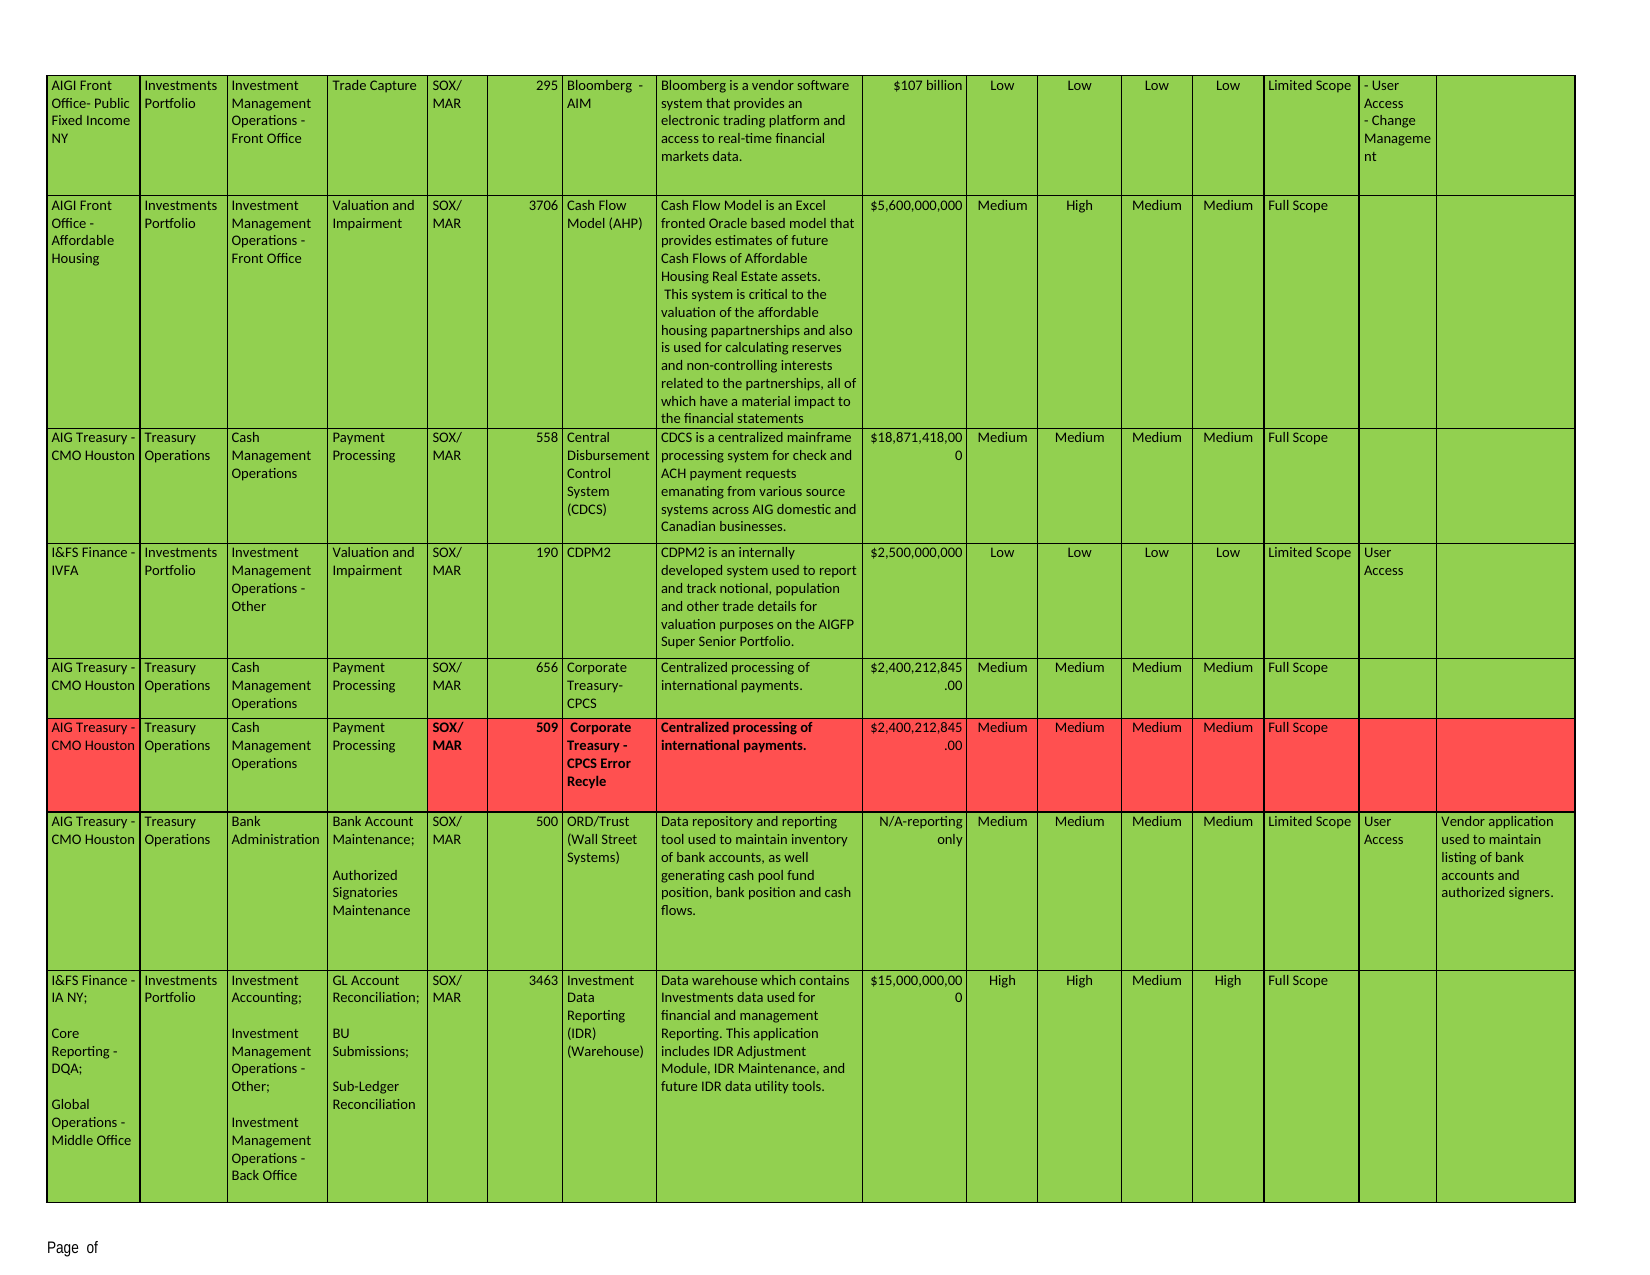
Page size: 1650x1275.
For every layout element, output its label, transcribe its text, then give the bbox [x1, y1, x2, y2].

table_cell Low [1122, 76, 1192, 195]
table_cell Corporate Treasury - CPCS Error Recyle [563, 719, 656, 811]
table_cell $107 billion [863, 76, 966, 195]
table_cell Data warehouse which contains Investments data used for financial and management Reporting. This application includes IDR Adjustment Module, IDR Maintenance, and future IDR data utility tools. [657, 971, 862, 1202]
table_cell Cash Flow Model is an Excel fronted Oracle based model that provides estimates of future Cash Flows of Affordable Housing Real Estate assets. This system is critical to the valuation of the affordable housing papartnerships and also is used for calculating reserves and non-controlling interests related to the partnerships, all of which have a material impact to the financial statements [657, 196, 862, 428]
table_cell [1360, 659, 1436, 718]
table_cell Medium [1122, 659, 1192, 718]
table_cell Medium [1122, 429, 1192, 543]
table_cell [1437, 659, 1574, 718]
table_cell Treasury Operations [141, 813, 227, 970]
table_cell AIG Treasury - CMO Houston [48, 813, 139, 970]
table_cell Valuation and Impairment [328, 544, 427, 658]
table_cell Vendor application used to maintain listing of bank accounts and authorized signers. [1437, 813, 1574, 970]
table_cell Bloomberg - AIM [563, 76, 656, 195]
table_cell I&FS Finance - IA NY; Core Reporting - DQA; Global Operations - Middle Office [48, 971, 139, 1202]
table_cell Treasury Operations [141, 659, 227, 718]
table_cell Bank Account Maintenance; Authorized Signatories Maintenance [328, 813, 427, 970]
table_cell User Access [1360, 544, 1436, 658]
table_cell 656 [488, 659, 562, 718]
table_cell Medium [1193, 429, 1263, 543]
table_cell 509 [488, 719, 562, 811]
table_cell Trade Capture [328, 76, 427, 195]
table_cell Limited Scope [1265, 813, 1358, 970]
table_cell Full Scope [1265, 659, 1358, 718]
table_cell Medium [1122, 813, 1192, 970]
table_cell Valuation and Impairment [328, 196, 427, 428]
table_cell Medium [967, 719, 1037, 811]
table_cell CDCS is a centralized mainframe processing system for check and ACH payment requests emanating from various source systems across AIG domestic and Canadian businesses. [657, 429, 862, 543]
table_cell Low [1193, 76, 1263, 195]
table_cell AIGI Front Office - Affordable Housing [48, 196, 139, 428]
table_cell Centralized processing of international payments. [657, 659, 862, 718]
table_cell Medium [1038, 659, 1121, 718]
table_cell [141, 971, 227, 1202]
table_cell Medium [1193, 813, 1263, 970]
table_cell [1437, 196, 1574, 428]
table_cell [1437, 429, 1574, 543]
table_cell Medium [967, 196, 1037, 428]
table_cell Investments Portfolio [141, 544, 227, 658]
table_cell Full Scope [1265, 429, 1358, 543]
table_cell Low [1193, 544, 1263, 658]
table_cell Low [1038, 544, 1121, 658]
table_cell Limited Scope [1265, 76, 1358, 195]
table_cell $18,871,418,000 [863, 429, 966, 543]
table_cell 295 [488, 76, 562, 195]
table_cell High [1038, 196, 1121, 428]
table_cell SOX/MAR [428, 544, 487, 658]
table_cell Medium [1038, 719, 1121, 811]
table_cell 190 [488, 544, 562, 658]
table_cell Medium [1122, 196, 1192, 428]
table_cell [1437, 719, 1574, 811]
table_cell I&FS Finance - IVFA [48, 544, 139, 658]
table_cell Corporate Treasury- CPCS [563, 659, 656, 718]
table_cell Medium [1122, 971, 1192, 1202]
table_cell Investment Management Operations - Front Office [228, 196, 327, 428]
table_cell Medium [967, 429, 1037, 543]
table_cell 558 [488, 429, 562, 543]
table_cell Bank Administration [228, 813, 327, 970]
table_cell Low [1122, 544, 1192, 658]
table_cell $2,500,000,000 [863, 544, 966, 658]
table_cell Centralized processing of international payments. [657, 719, 862, 811]
table_cell $15,000,000,000 [863, 971, 966, 1202]
table_cell SOX/MAR [428, 659, 487, 718]
table_cell Investment Data Reporting (IDR) (Warehouse) [563, 971, 656, 1202]
table_cell Full Scope [1265, 719, 1358, 811]
table_cell Low [967, 544, 1037, 658]
table_cell N/A-reporting only [863, 813, 966, 970]
table_cell Low [1038, 76, 1121, 195]
table_cell SOX/MAR [428, 76, 487, 195]
table_cell Payment Processing [328, 659, 427, 718]
table_cell Medium [1193, 196, 1263, 428]
table_cell Bloomberg is a vendor software system that provides an electronic trading platform and access to real-time financial markets data. [657, 76, 862, 195]
table_cell AIG Treasury - CMO Houston [48, 719, 139, 811]
table_cell High [1193, 971, 1263, 1202]
table_cell SOX/MAR [428, 719, 487, 811]
table_cell $2,400,212,845.00 [863, 659, 966, 718]
table_cell SOX/MAR [428, 813, 487, 970]
table_cell [1437, 544, 1574, 658]
table_cell 3463 [488, 971, 562, 1202]
table_cell Data repository and reporting tool used to maintain inventory of bank accounts, as well generating cash pool fund position, bank position and cash flows. [657, 813, 862, 970]
table_cell [1360, 971, 1436, 1202]
table_cell Investment Management Operations - Other [228, 544, 327, 658]
table_cell Low [967, 76, 1037, 195]
table_cell [1360, 429, 1436, 543]
table_cell Central Disbursement Control System (CDCS) [563, 429, 656, 543]
table_cell User Access [1360, 813, 1436, 970]
table_cell CDPM2 is an internally developed system used to report and track notional, population and other trade details for valuation purposes on the AIGFP Super Senior Portfolio. [657, 544, 862, 658]
table_cell $5,600,000,000 [863, 196, 966, 428]
table_cell SOX/MAR [428, 429, 487, 543]
table_cell Investments Portfolio [141, 196, 227, 428]
table_cell AIG Treasury - CMO Houston [48, 659, 139, 718]
table_cell SOX/MAR [428, 196, 487, 428]
table_cell Cash Management Operations [228, 719, 327, 811]
table_cell AIGI Front Office- Public Fixed Income NY [48, 76, 139, 195]
table_cell High [1038, 971, 1121, 1202]
table_cell [1360, 196, 1436, 428]
table_cell Medium [1193, 659, 1263, 718]
table_cell Treasury Operations [141, 429, 227, 543]
table_cell [1437, 76, 1574, 195]
table_cell Full Scope [1265, 971, 1358, 1202]
table_cell Cash Management Operations [228, 659, 327, 718]
table_cell Treasury Operations [141, 719, 227, 811]
table_cell Payment Processing [328, 429, 427, 543]
table_cell Limited Scope [1265, 544, 1358, 658]
table_cell [1360, 719, 1436, 811]
table_cell Full Scope [1265, 196, 1358, 428]
table_cell Cash Flow Model (AHP) [563, 196, 656, 428]
table_cell AIG Treasury - CMO Houston [48, 429, 139, 543]
table_cell Medium [967, 813, 1037, 970]
table_cell Medium [1122, 719, 1192, 811]
table_cell GL Account Reconciliation; BU Submissions; Sub-Ledger Reconciliation [328, 971, 427, 1202]
table_cell - User Access - Change Management [1360, 76, 1436, 195]
table_cell Investment Management Operations - Front Office [228, 76, 327, 195]
table_cell SOX/MAR [428, 971, 487, 1202]
table_cell Medium [1038, 813, 1121, 970]
table_cell Investments Portfolio [141, 76, 227, 195]
table_cell Medium [1193, 719, 1263, 811]
table_cell Investment Accounting; Investment Management Operations - Other; Investment Management Operations - Back Office [228, 971, 327, 1202]
table_cell Medium [1038, 429, 1121, 543]
table_cell High [967, 971, 1037, 1202]
table_cell CDPM2 [563, 544, 656, 658]
table_cell [1437, 971, 1574, 1202]
table_cell 3706 [488, 196, 562, 428]
table_cell Medium [967, 659, 1037, 718]
table_cell $2,400,212,845.00 [863, 719, 966, 811]
table_cell Payment Processing [328, 719, 427, 811]
table_cell 500 [488, 813, 562, 970]
table_cell Cash Management Operations [228, 429, 327, 543]
table_cell ORD/Trust (Wall Street Systems) [563, 813, 656, 970]
